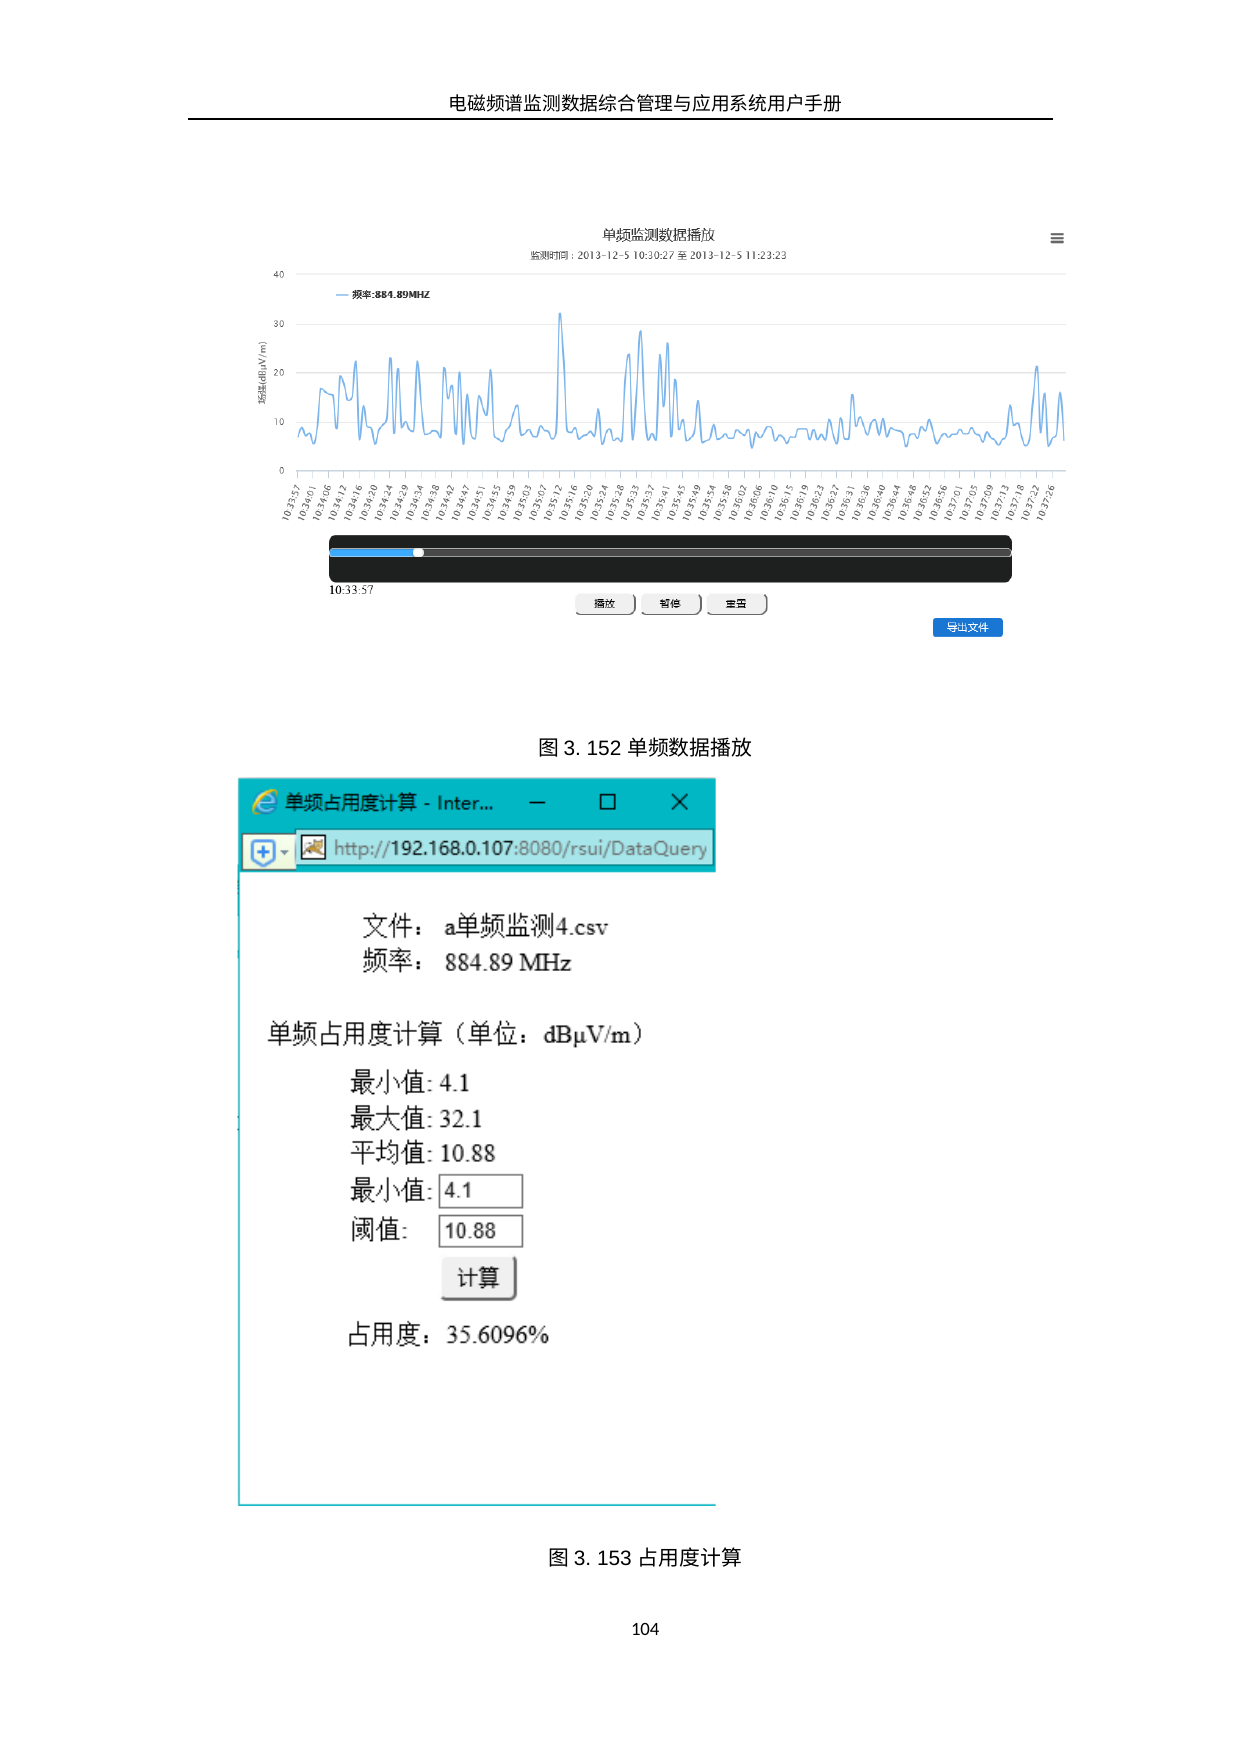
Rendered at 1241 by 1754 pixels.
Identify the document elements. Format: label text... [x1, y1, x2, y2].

picture [237, 162, 1103, 684]
text 图3. 153 占用度计算 [187, 1540, 1053, 1572]
picture [237, 777, 716, 1506]
text 图3. 152 单频数据播放 [187, 730, 1053, 762]
